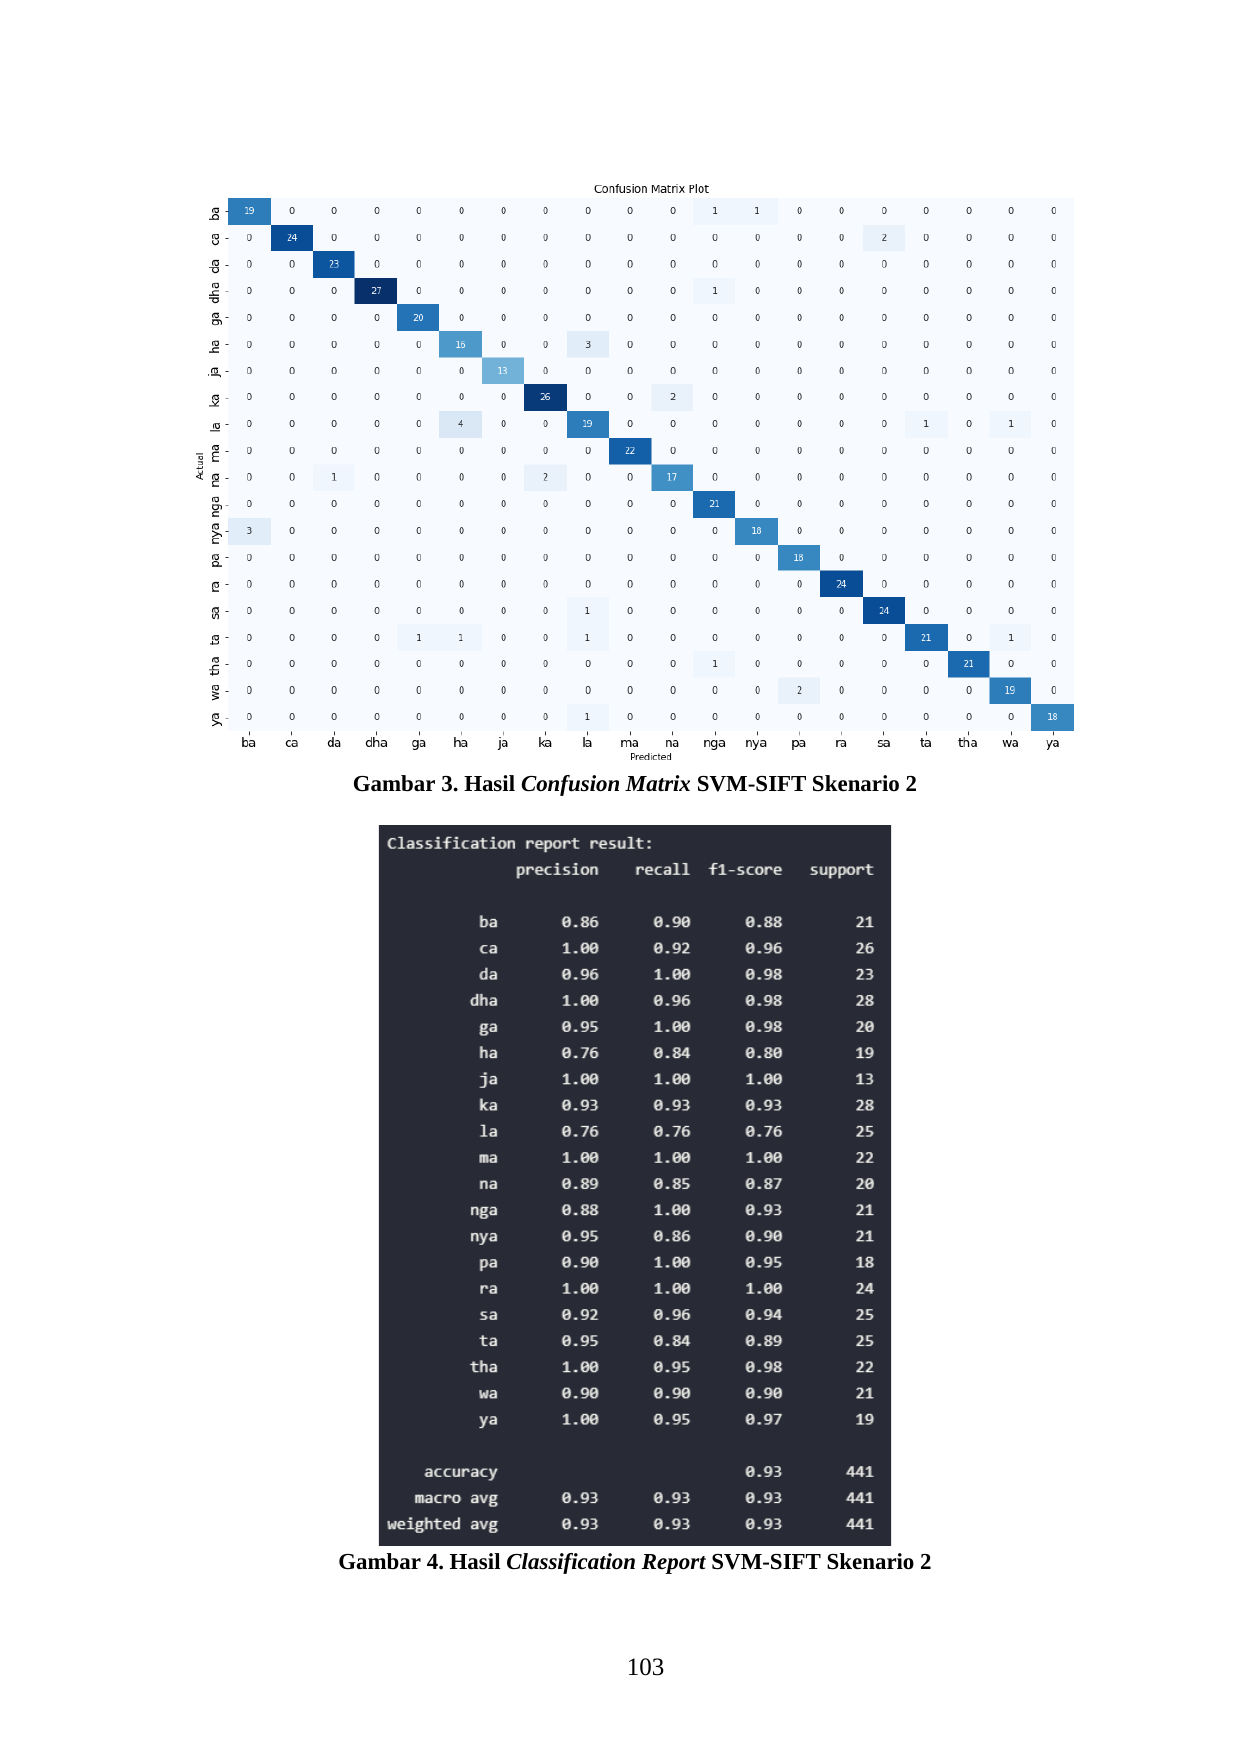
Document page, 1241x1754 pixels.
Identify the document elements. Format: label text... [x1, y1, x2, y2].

text Gambar 4. Hasil Classification Report SVM-SIFT Skenario 2 [177, 1548, 1092, 1574]
picture [190, 177, 1080, 768]
picture [378, 825, 892, 1546]
text Gambar 3. Hasil Confusion Matrix SVM-SIFT Skenario 2 [177, 770, 1092, 796]
